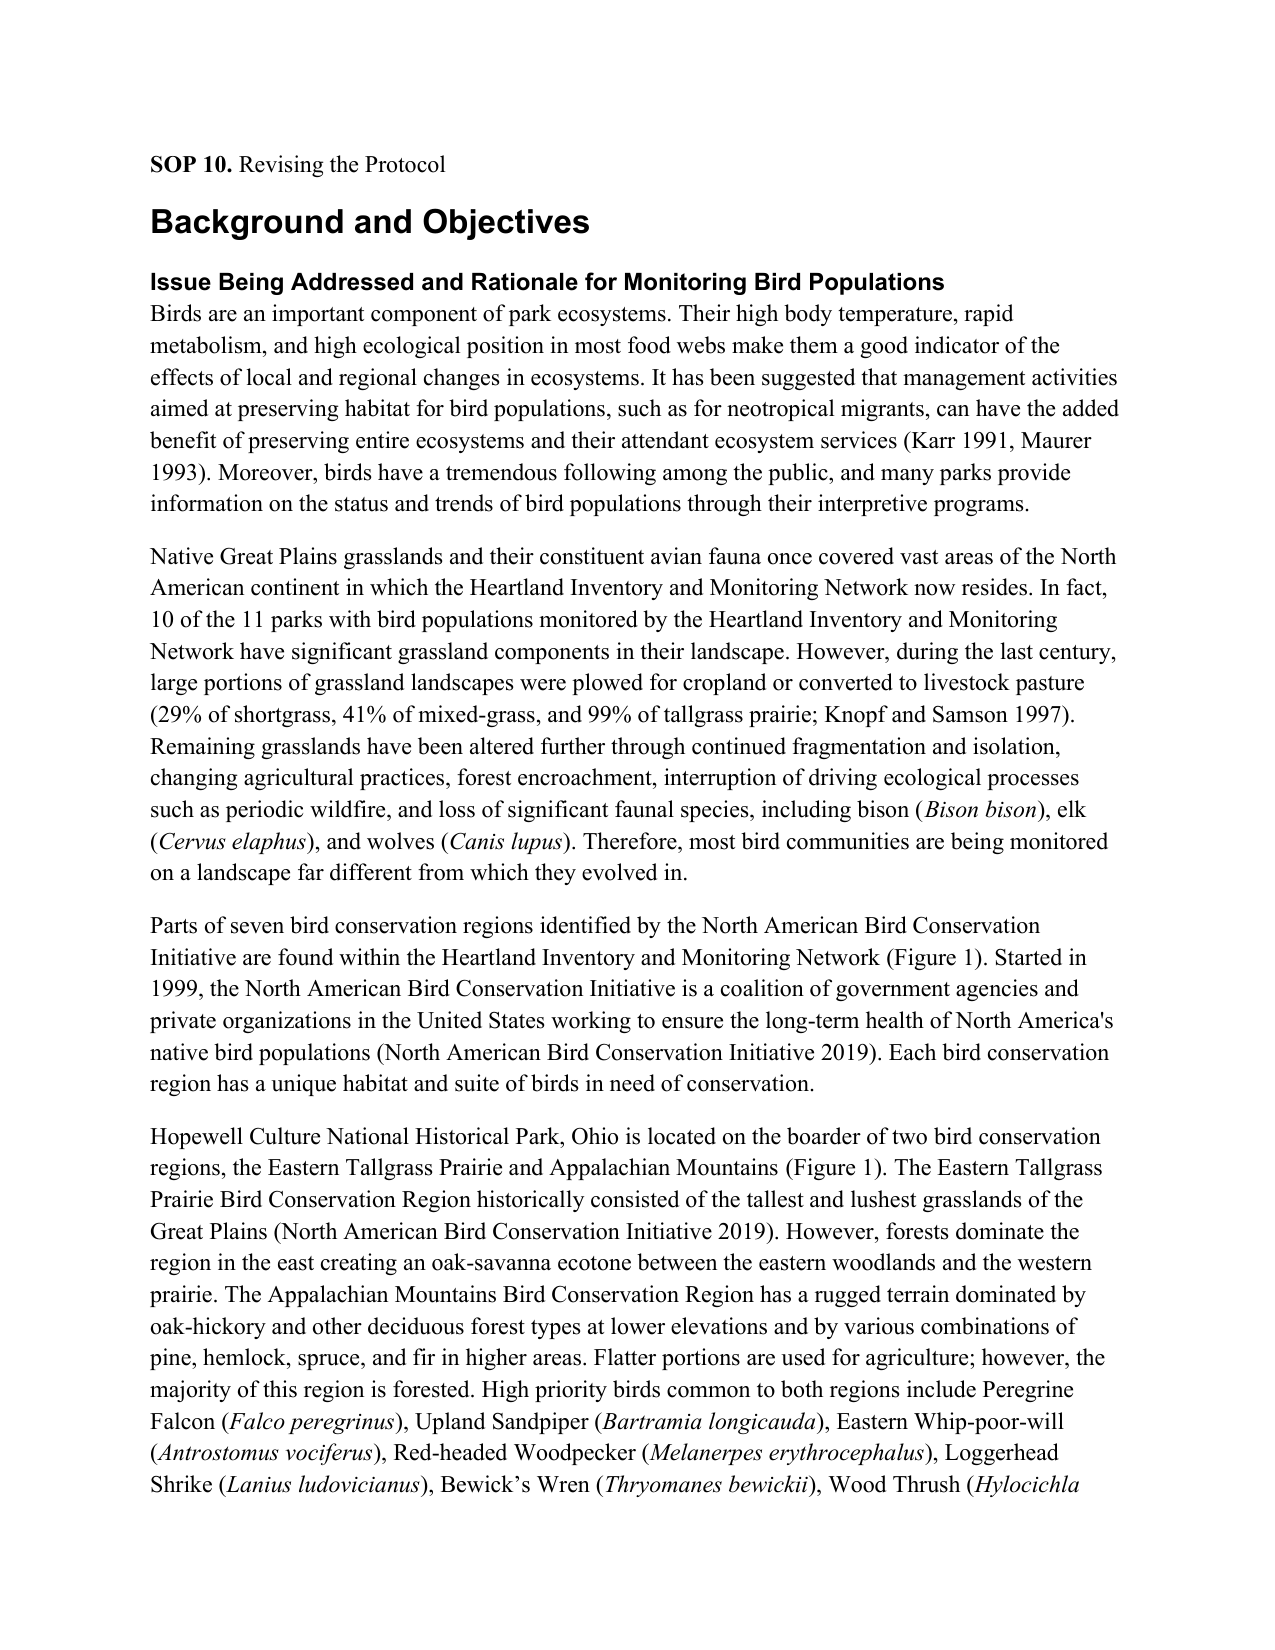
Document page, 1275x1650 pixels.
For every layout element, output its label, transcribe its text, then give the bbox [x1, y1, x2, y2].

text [150, 1122, 1125, 1498]
subtitle Background and Objectives [150, 202, 1125, 241]
text SOP 10. Revising the Protocol [150, 150, 1036, 178]
text Birds are an important component of park ecosystems. Their high body temperature, rapid metabolism, and high ecological position in most food webs make them a good indicator of the effects of local and regional changes in ecosystems. It has been suggested that management activities aimed at preserving habitat for bird populations, such as for neotropical migrants, can have the added benefit of preserving entire ecosystems and their attendant ecosystem services (Karr 1991, Maurer 1993). Moreover, birds have a tremendous following among the public, and many parks provide information on the status and trends of bird populations through their interpretive programs. [150, 299, 1125, 517]
subtitle Issue Being Addressed and Rationale for Monitoring Bird Populations [150, 267, 1125, 295]
text Native Great Plains grasslands and their constituent avian fauna once covered vast areas of the North American continent in which the Heartland Inventory and Monitoring Network now resides. In fact, 10 of the 11 parks with bird populations monitored by the Heartland Inventory and Monitoring Network have significant grassland components in their landscape. However, during the last century, large portions of grassland landscapes were plowed for cropland or converted to livestock pasture (29% of shortgrass, 41% of mixed-grass, and 99% of tallgrass prairie; Knopf and Samson 1997). Remaining grasslands have been altered further through continued fragmentation and isolation, changing agricultural practices, forest encroachment, interruption of driving ecological processes such as periodic wildfire, and loss of significant faunal species, including bison (Bison bison), elk (Cervus elaphus), and wolves (Canis lupus). Therefore, most bird communities are being monitored on a landscape far different from which they evolved in. [150, 542, 1125, 886]
text Parts of seven bird conservation regions identified by the North American Bird Conservation Initiative are found within the Heartland Inventory and Monitoring Network (Figure 1). Started in 1999, the North American Bird Conservation Initiative is a coalition of government agencies and private organizations in the United States working to ensure the long-term health of North America's native bird populations (North American Bird Conservation Initiative 2019). Each bird conservation region has a unique habitat and suite of birds in need of conservation. [150, 911, 1125, 1097]
